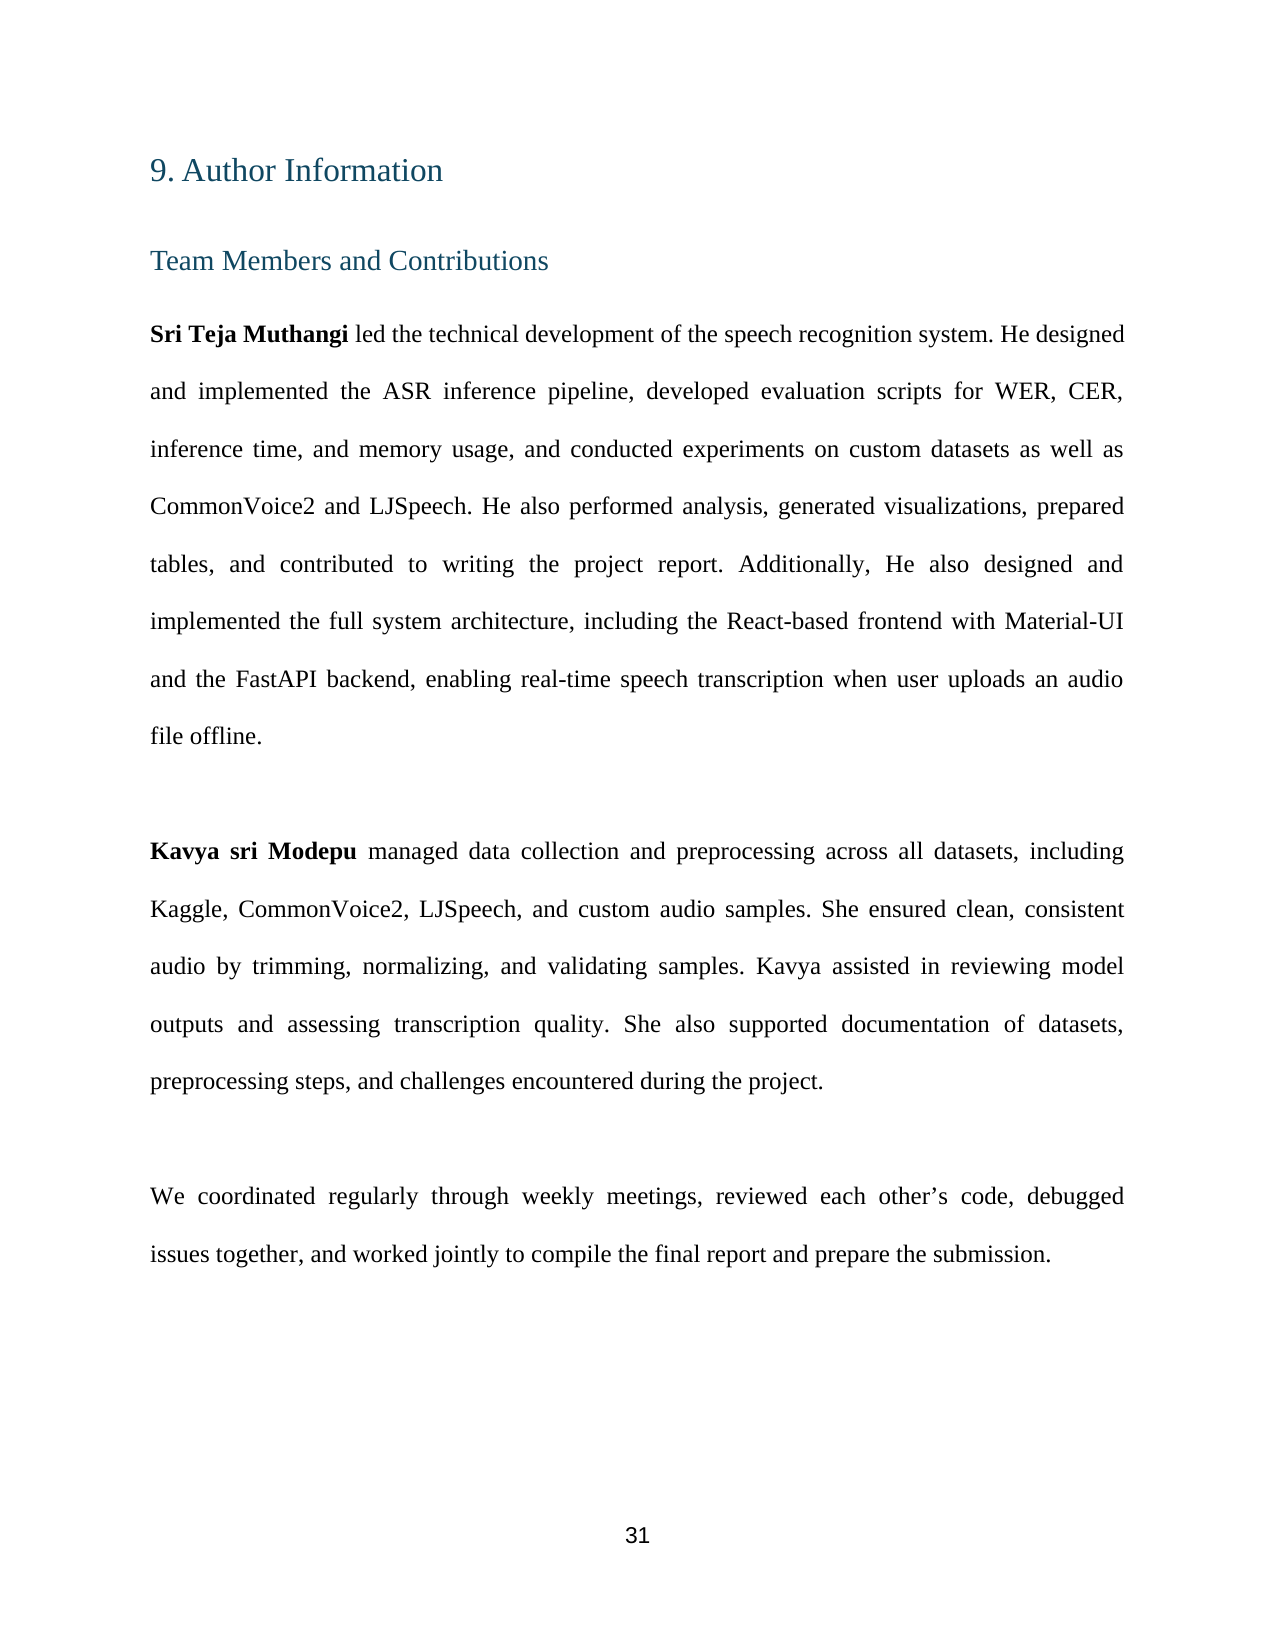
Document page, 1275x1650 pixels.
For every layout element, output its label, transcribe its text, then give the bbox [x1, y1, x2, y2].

text We coordinated regularly through weekly meetings, reviewed each other’s code, debugged issues together, and worked jointly to compile the final report and prepare the submission. [150, 1181, 1125, 1267]
text Sri Teja Muthangi led the technical development of the speech recognition system. He designed and implemented the ASR inference pipeline, developed evaluation scripts for WER, CER, inference time, and memory usage, and conducted experiments on custom datasets as well as CommonVoice2 and LJSpeech. He also performed analysis, generated visualizations, prepared tables, and contributed to writing the project report. Additionally, He also designed and implemented the full system architecture, including the React-based frontend with Material-UI and the FastAPI backend, enabling real-time speech transcription when user uploads an audio file offline. [150, 319, 1125, 750]
subtitle Team Members and Contributions [150, 243, 1125, 277]
text Kavya sri Modepu managed data collection and preprocessing across all datasets, including Kaggle, CommonVoice2, LJSpeech, and custom audio samples. She ensured clean, consistent audio by trimming, normalizing, and validating samples. Kavya assisted in reviewing model outputs and assessing transcription quality. She also supported documentation of datasets, preprocessing steps, and challenges encountered during the project. [150, 836, 1125, 1095]
subtitle 9. Author Information [150, 150, 1125, 188]
